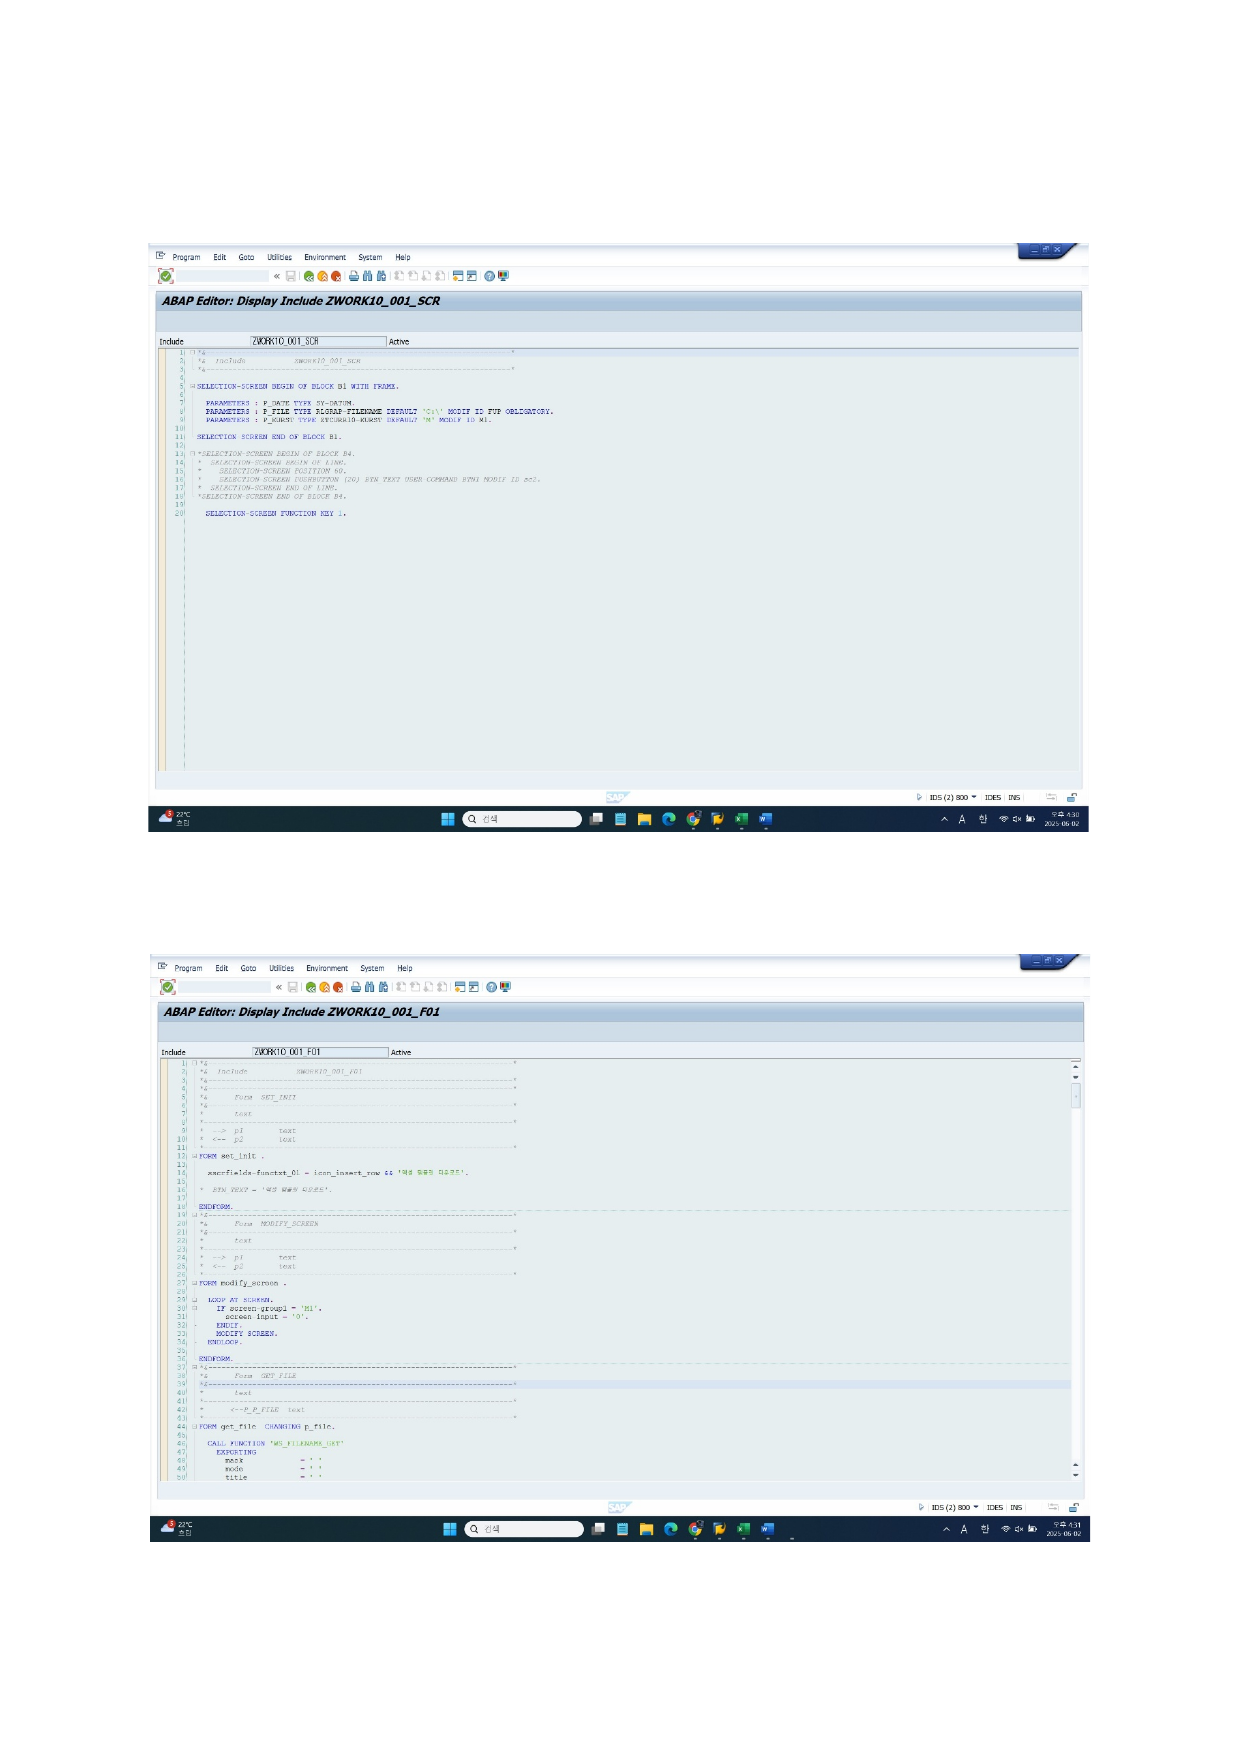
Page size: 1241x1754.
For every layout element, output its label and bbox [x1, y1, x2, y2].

picture [148, 243, 1089, 832]
picture [150, 954, 1091, 1542]
